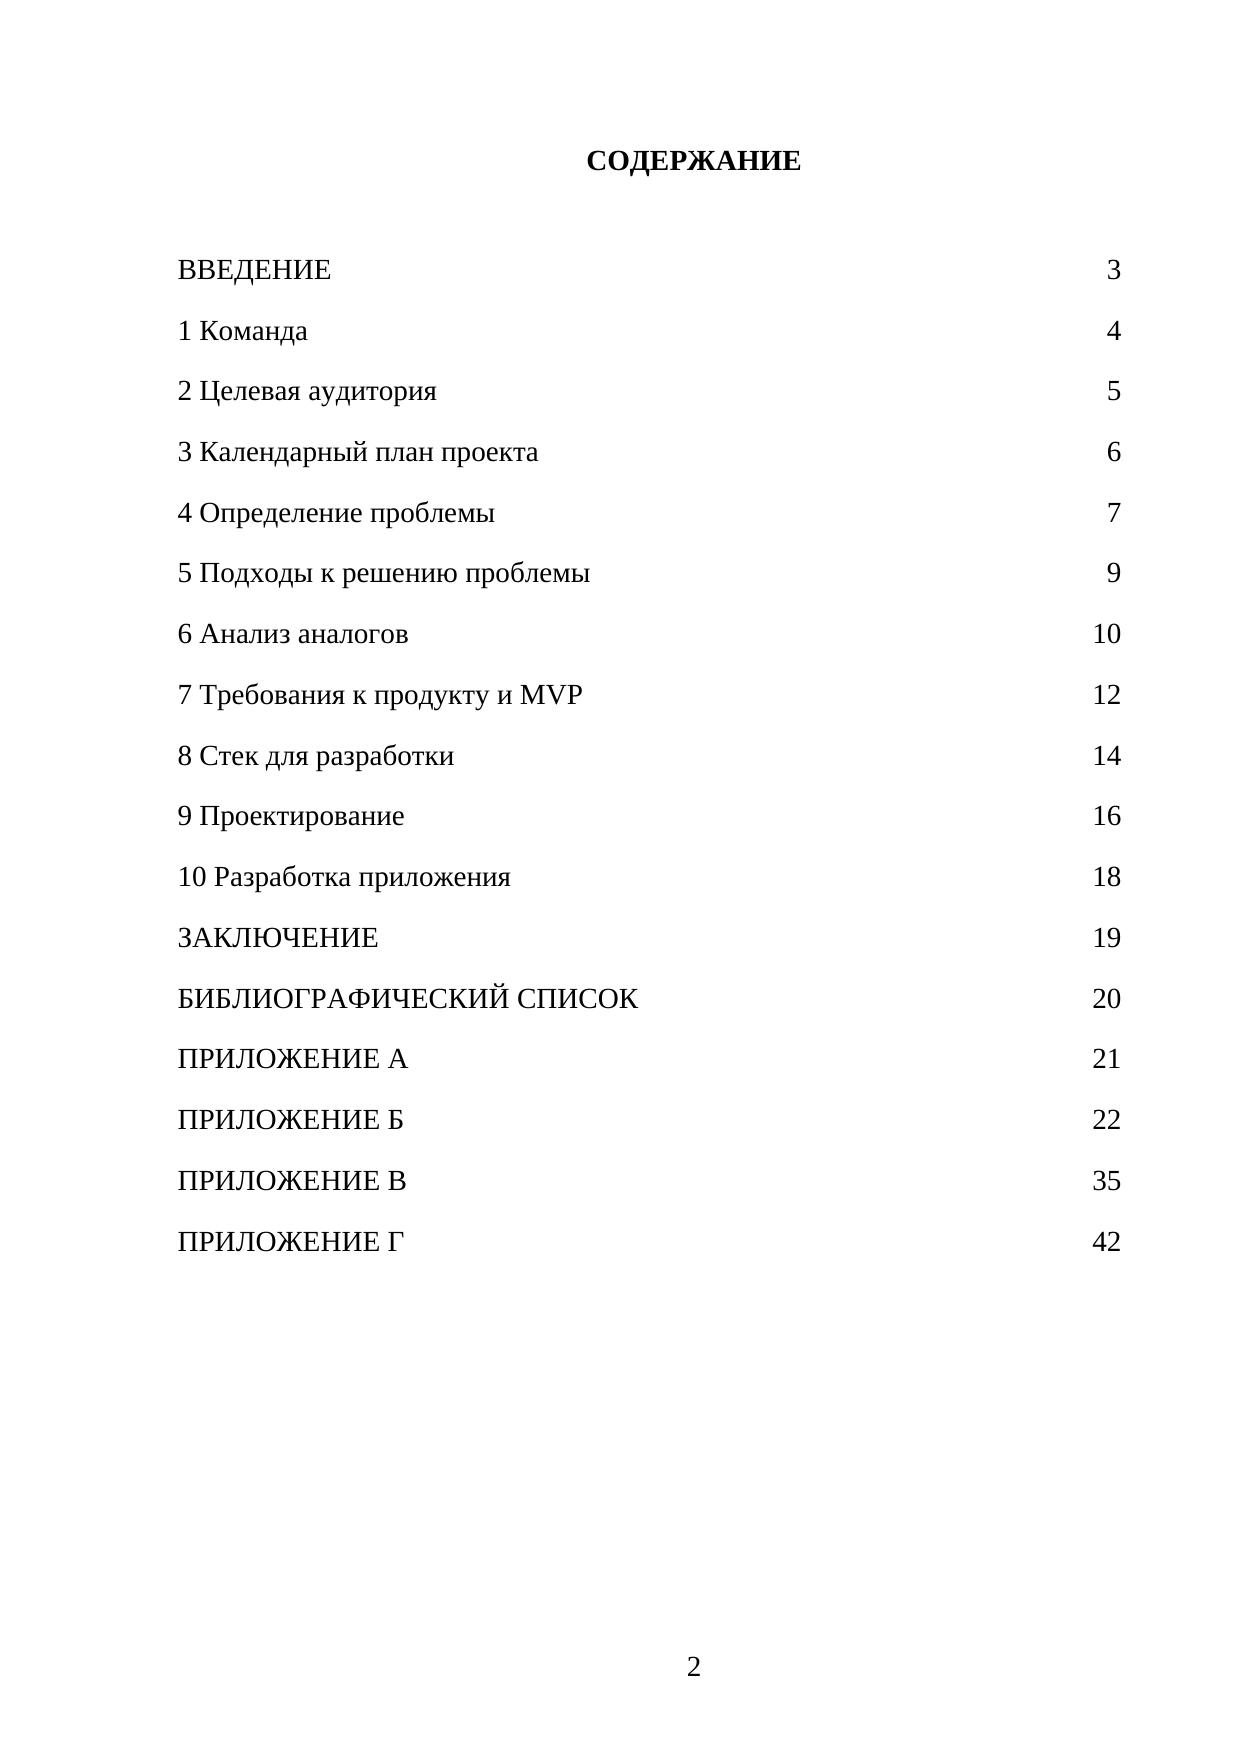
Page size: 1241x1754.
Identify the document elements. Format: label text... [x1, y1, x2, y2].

text СОДЕРЖАНИЕ [177, 143, 1122, 177]
